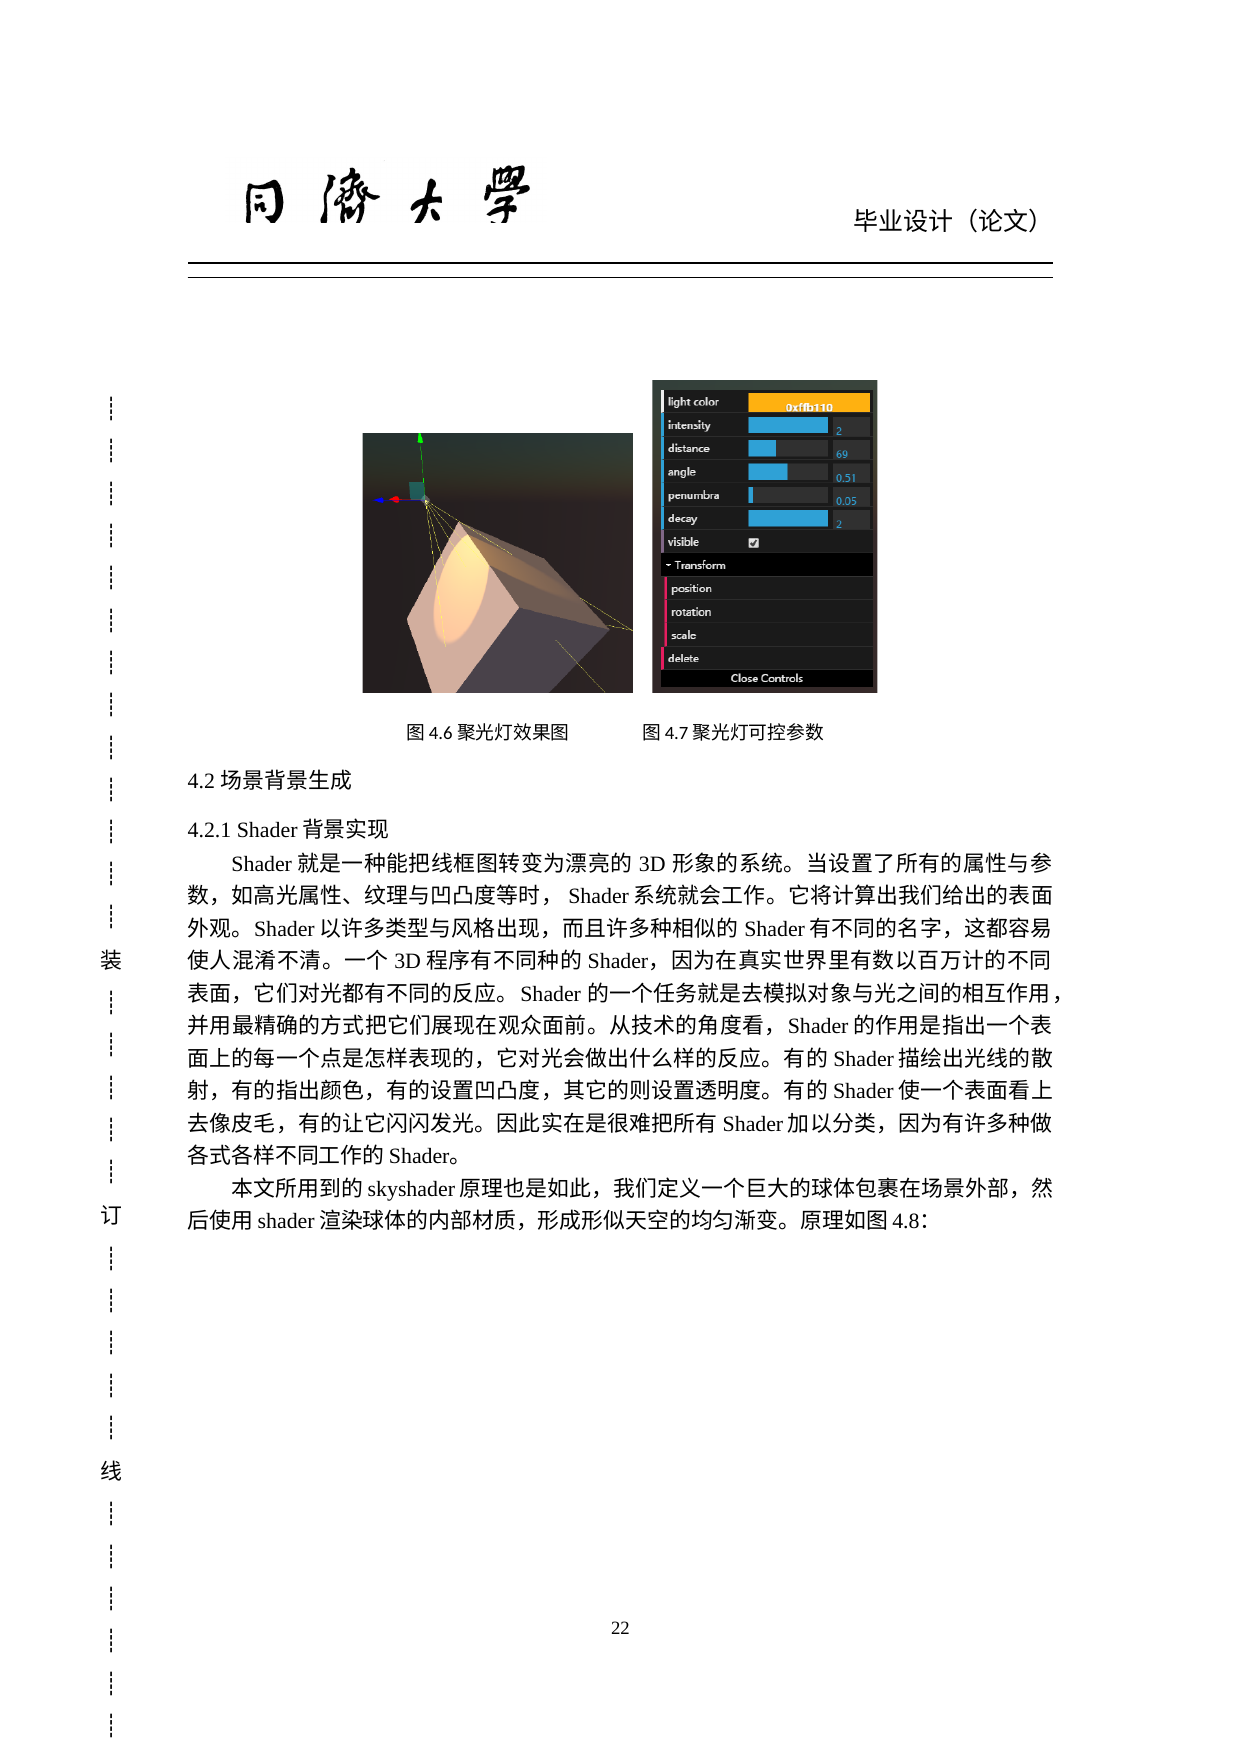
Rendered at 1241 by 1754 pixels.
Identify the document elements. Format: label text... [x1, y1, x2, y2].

picture [652, 380, 878, 693]
subtitle 4.2.1 Shader背景实现 [187, 813, 1053, 845]
picture [362, 433, 633, 693]
text 图4.6 聚光灯效果图 图4.7 聚光灯可控参数 [362, 715, 1053, 748]
picture [224, 157, 548, 223]
text 本文所用到的skyshader原理也是如此，我们定义一个巨大的球体包裹在场景外部，然后使用shader渲染球体的内部材质，形成形似天空的均匀渐变。原理如图4.8： [187, 1170, 1053, 1235]
subtitle 4.2 场景背景生成 [187, 764, 1053, 797]
text Shader就是一种能把线框图转变为漂亮的 3D 形象的系统。当设置了所有的属性与参数，如高光属性、纹理与凹凸度等时， Shader系统就会工作。它将计算出我们给出的表面外观。Shader以许多类型与风格出现，而且许多种相似的Shader有不同的名字，这都容易使人混淆不清。一个3D程序有不同种的Shader，因为在真实世界里有数以百万计的不同表面，它们对光都有不同的反应。Shader 的一个任务就是去模拟对象与光之间的相互作用，并用最精确的方式把它们展现在观众面前。从技术的角度看，Shader的作用是指出一个表面上的每一个点是怎样表现的，它对光会做出什么样的反应。有的 Shader描绘出光线的散射，有的指出颜色，有的设置凹凸度，其它的则设置透明度。有的Shader使一个表面看上去像皮毛，有的让它闪闪发光。因此实在是很难把所有Shader加以分类，因为有许多种做各式各样不同工作的Shader。 [187, 845, 1053, 1170]
